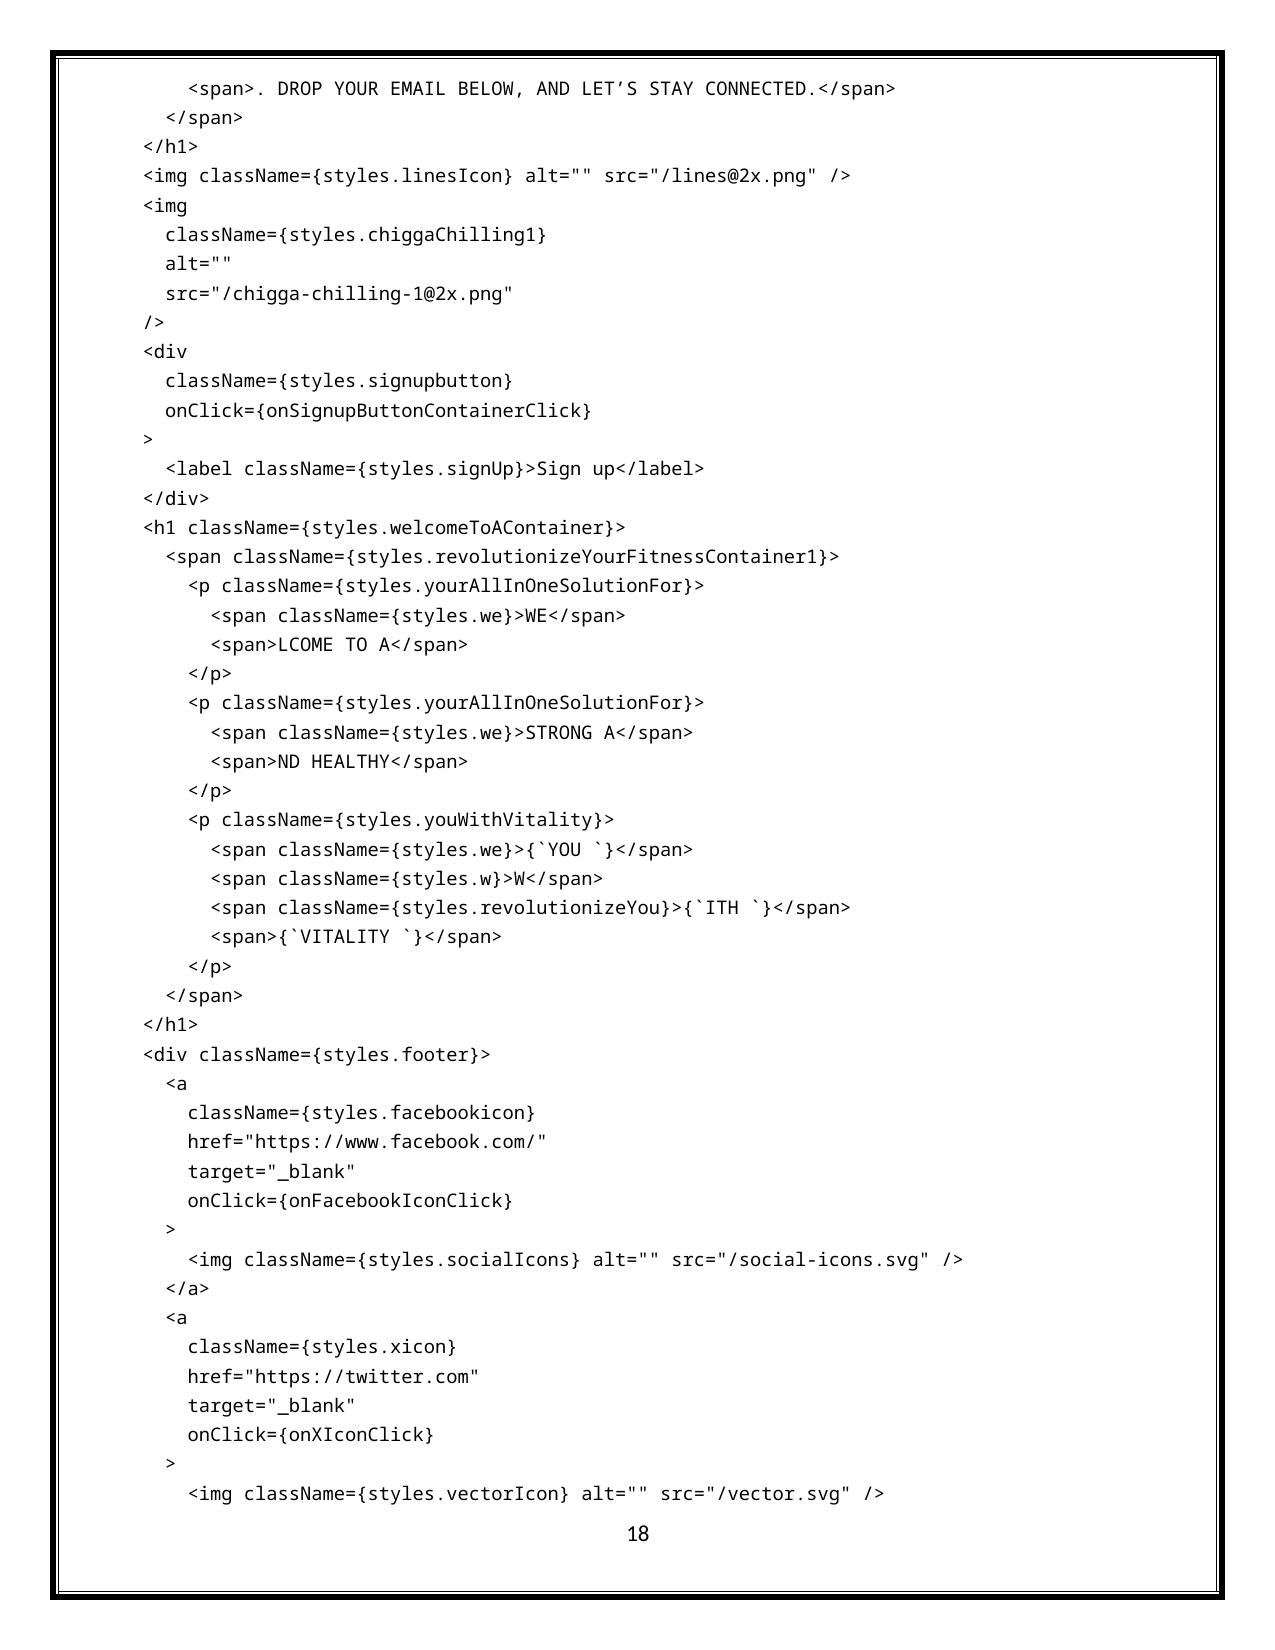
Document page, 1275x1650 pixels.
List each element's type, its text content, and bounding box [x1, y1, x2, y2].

text <p className={styles.yourAllInOneSolutionFor}> [75, 690, 1200, 715]
text <span className={styles.we}>STRONG A</span> [75, 719, 1200, 744]
text href="https://twitter.com" [75, 1363, 1200, 1388]
text </div> [75, 485, 1200, 510]
text onClick={onFacebookIconClick} [75, 1187, 1200, 1213]
text > [75, 1217, 1200, 1242]
text /> [75, 309, 1200, 335]
text onClick={onXIconClick} [75, 1421, 1200, 1447]
text alt="" [75, 251, 1200, 276]
text <img className={styles.vectorIcon} alt="" src="/vector.svg" /> [75, 1480, 1200, 1506]
text <p className={styles.youWithVitality}> [75, 807, 1200, 832]
text <span>ND HEALTHY</span> [75, 748, 1200, 774]
text <img [75, 192, 1200, 218]
text </a> [75, 1275, 1200, 1301]
text src="/chigga-chilling-1@2x.png" [75, 280, 1200, 305]
text target="_blank" [75, 1392, 1200, 1418]
text <span className={styles.we}>WE</span> [75, 602, 1200, 627]
text </span> [75, 104, 1200, 130]
text <span>{`VITALITY `}</span> [75, 924, 1200, 949]
text <span className={styles.revolutionizeYou}>{`ITH `}</span> [75, 894, 1200, 920]
text <img className={styles.socialIcons} alt="" src="/social-icons.svg" /> [75, 1246, 1200, 1271]
text <span className={styles.w}>W</span> [75, 865, 1200, 891]
text > [75, 426, 1200, 452]
text </p> [75, 953, 1200, 979]
text <div [75, 338, 1200, 364]
text </p> [75, 777, 1200, 803]
text className={styles.chiggaChilling1} [75, 221, 1200, 247]
text <div className={styles.footer}> [75, 1041, 1200, 1066]
text <span>LCOME TO A</span> [75, 631, 1200, 657]
text <label className={styles.signUp}>Sign up</label> [75, 456, 1200, 481]
text className={styles.signupbutton} [75, 368, 1200, 393]
text className={styles.facebookicon} [75, 1099, 1200, 1125]
text <a [75, 1304, 1200, 1330]
text <h1 className={styles.welcomeToAContainer}> [75, 514, 1200, 539]
text > [75, 1451, 1200, 1476]
text onClick={onSignupButtonContainerClick} [75, 397, 1200, 422]
text target="_blank" [75, 1158, 1200, 1183]
text <p className={styles.yourAllInOneSolutionFor}> [75, 573, 1200, 598]
text </p> [75, 660, 1200, 686]
text <a [75, 1070, 1200, 1096]
text href="https://www.facebook.com/" [75, 1129, 1200, 1154]
text </h1> [75, 133, 1200, 159]
text <img className={styles.linesIcon} alt="" src="/lines@2x.png" /> [75, 163, 1200, 188]
text <span>. DROP YOUR EMAIL BELOW, AND LET’S STAY CONNECTED.</span> [75, 75, 1200, 101]
text <span className={styles.we}>{`YOU `}</span> [75, 836, 1200, 862]
text </h1> [75, 1012, 1200, 1037]
text <span className={styles.revolutionizeYourFitnessContainer1}> [75, 543, 1200, 569]
text className={styles.xicon} [75, 1334, 1200, 1359]
text </span> [75, 982, 1200, 1008]
